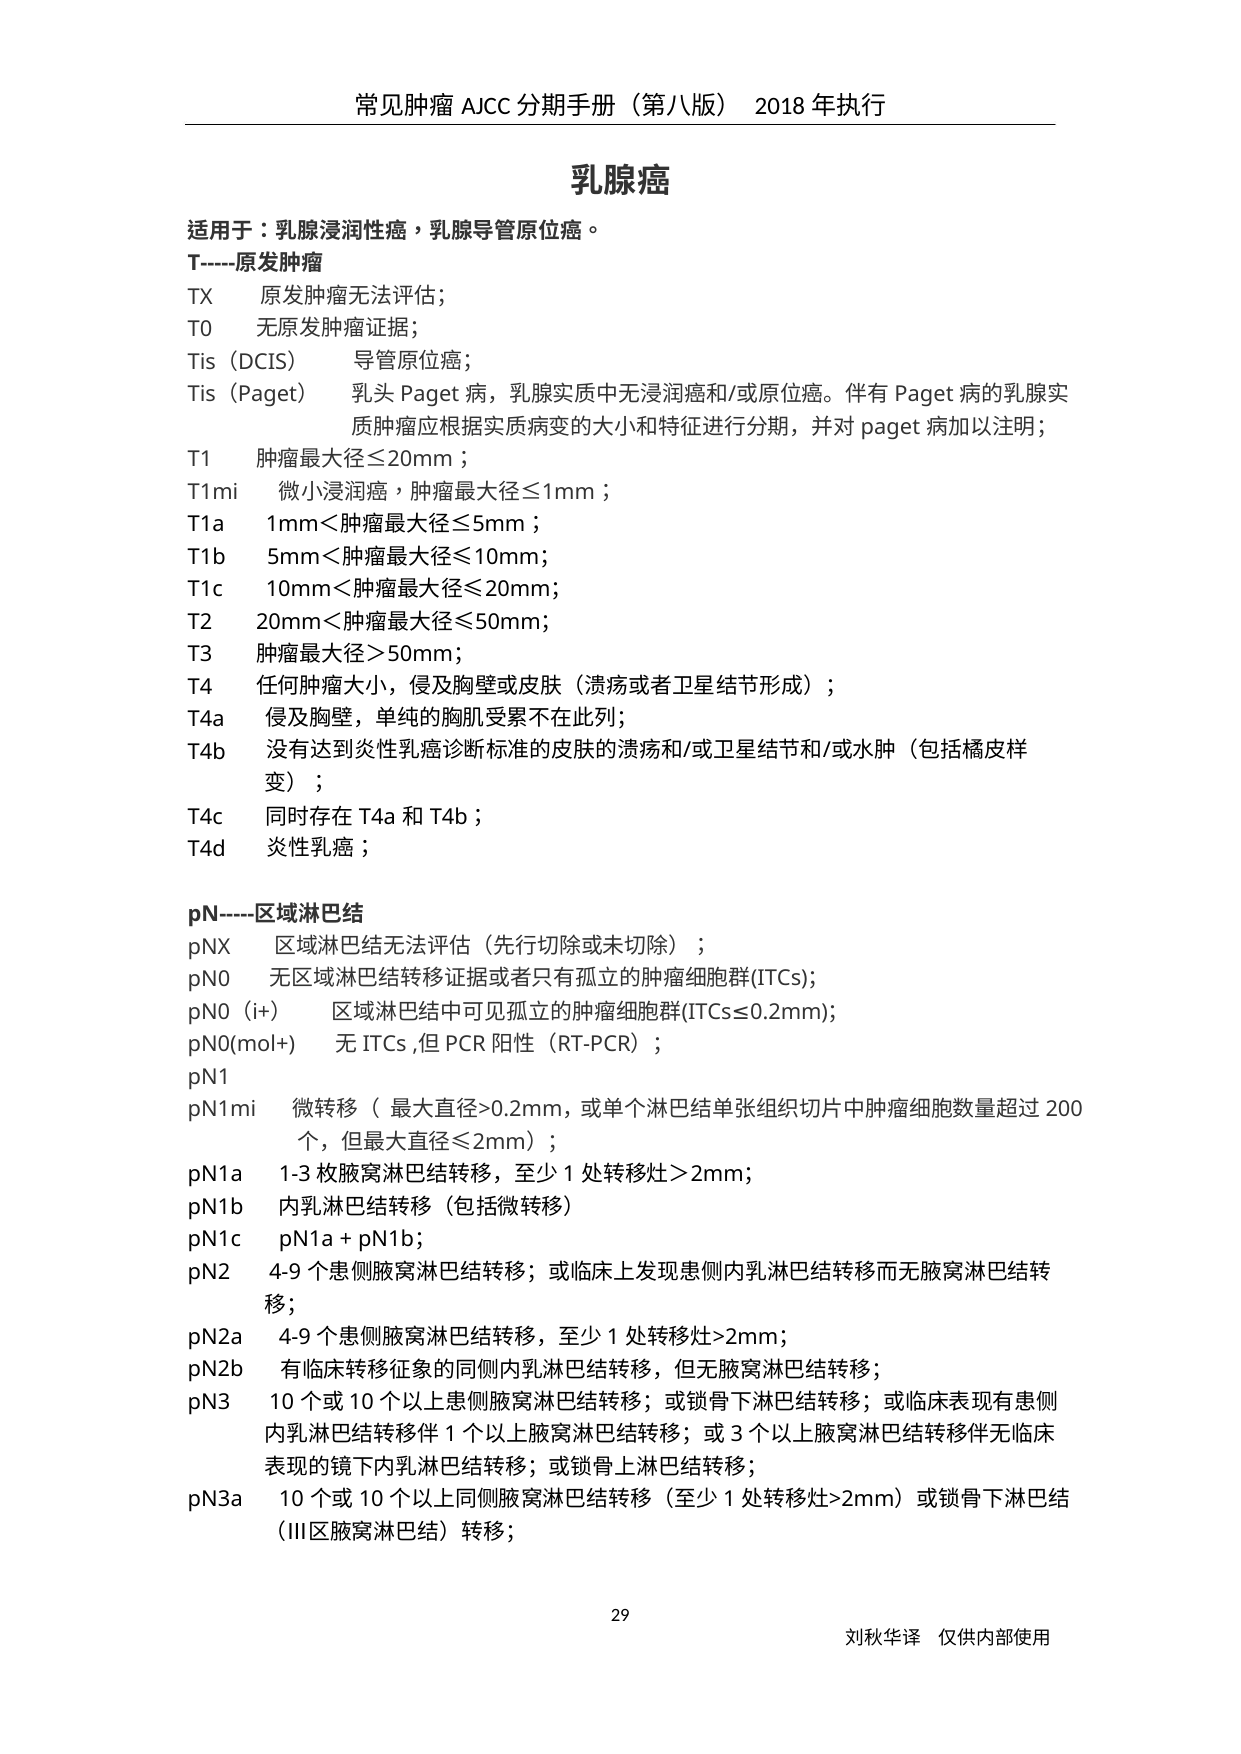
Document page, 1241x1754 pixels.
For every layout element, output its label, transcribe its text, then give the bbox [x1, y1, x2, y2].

text 适用于：乳腺浸润性癌，乳腺导管原位癌。 [187, 221, 668, 242]
text 移； [264, 1295, 1165, 1317]
text pN2a [187, 1325, 269, 1349]
text pN0(mol+) [187, 1032, 321, 1057]
text pN1a [187, 1162, 269, 1187]
picture [182, 148, 1058, 1583]
text pN0 [187, 967, 263, 992]
text 表现的镜下内乳淋巴结转移；或锁骨上淋巴结转移； [264, 1457, 1171, 1479]
text 质肿瘤应根据实质病变的大小和特征进行分期，并对 paget 病加以注明； [351, 415, 1150, 439]
text 无 ITCs ,但 PCR 阳性（RT-PCR）； [336, 1032, 925, 1057]
text 1mm＜肿瘤最大径≤5mm； [266, 512, 659, 537]
text 4-9 个患侧腋窝淋巴结转移，至少 1 处转移灶>2mm； [279, 1325, 1171, 1349]
text 10 个或 10 个以上患侧腋窝淋巴结转移；或锁骨下淋巴结转移；或临床表现有患侧 [269, 1390, 1171, 1414]
text T4d [187, 837, 256, 862]
text pN0（i+） [187, 1000, 321, 1024]
text pN2b [187, 1357, 269, 1382]
picture [182, 121, 1058, 127]
text pN1b [187, 1195, 269, 1219]
text TX [187, 285, 250, 309]
text T4a [187, 707, 256, 732]
text （Ⅲ区腋窝淋巴结）转移； [264, 1522, 1171, 1544]
text 无原发肿瘤证据； [256, 318, 490, 340]
text 20mm＜肿瘤最大径≤50mm； [256, 610, 587, 634]
text pN1c [187, 1227, 269, 1252]
text 无区域淋巴结转移证据或者只有孤立的肿瘤细胞群(ITCs)； [269, 966, 918, 990]
text 区域淋巴结无法评估（先行切除或未切除）； [274, 936, 918, 957]
text 微转移（ 最大直径>0.2mm，或单个淋巴结单张组织切片中肿瘤细胞数量超过 200 [292, 1097, 1174, 1122]
text 原发肿瘤无法评估； [261, 286, 490, 307]
text 区域淋巴结中可见孤立的肿瘤细胞群(ITCs≤0.2mm)； [331, 1000, 925, 1024]
text 5mm＜肿瘤最大径≤10mm； [267, 545, 586, 569]
text 10mm＜肿瘤最大径≤20mm； [266, 577, 597, 602]
text 肿瘤最大径＞50mm； [256, 642, 499, 667]
text T1a [187, 512, 266, 537]
text pN1a + pN1b； [279, 1227, 453, 1252]
text 1-3 枚腋窝淋巴结转移，至少 1 处转移灶＞2mm； [279, 1162, 823, 1187]
text 29 [611, 1603, 658, 1626]
text T4 [187, 675, 245, 699]
text 炎性乳癌； [266, 838, 409, 860]
text 乳头 Paget 病，乳腺实质中无浸润癌和/或原位癌。伴有 Paget 病的乳腺实 [351, 382, 1150, 407]
text 侵及胸壁，单纯的胸肌受累不在此列； [266, 708, 1138, 730]
text pN-----区域淋巴结 [187, 902, 395, 927]
text 有临床转移征象的同侧内乳淋巴结转移，但无腋窝淋巴结转移； [280, 1360, 1171, 1382]
text pN2 [187, 1260, 269, 1284]
text 导管原位癌； [353, 351, 518, 372]
text 没有达到炎性乳癌诊断标准的皮肤的溃疡和/或卫星结节和/或水肿（包括橘皮样 [266, 738, 1138, 762]
text Tis（DCIS） [187, 350, 342, 374]
text 个，但最大直径≤2mm）； [297, 1130, 1174, 1154]
text 同时存在 T4a 和 T4b； [266, 805, 515, 829]
text 任何肿瘤大小，侵及胸壁或皮肤（溃疡或者卫星结节形成）； [256, 676, 1138, 697]
text 内乳淋巴结转移（包括微转移） [279, 1197, 823, 1219]
text T2 [187, 610, 256, 634]
text 内乳淋巴结转移伴 1 个以上腋窝淋巴结转移；或 3 个以上腋窝淋巴结转移伴无临床 [264, 1422, 1171, 1447]
text T1c [187, 577, 266, 602]
text 10 个或 10 个以上同侧腋窝淋巴结转移（至少 1 处转移灶>2mm）或锁骨下淋巴结 [279, 1487, 1171, 1512]
text T3 [187, 642, 245, 667]
text T1 [187, 447, 245, 472]
text pN1 [187, 1064, 321, 1089]
text T-----原发肿瘤 [187, 251, 668, 275]
text 肿瘤最大径≤20mm； [256, 447, 499, 472]
text pNX [187, 935, 263, 959]
text 4-9 个患侧腋窝淋巴结转移；或临床上发现患侧内乳淋巴结转移而无腋窝淋巴结转 [269, 1260, 1165, 1284]
text T4c [187, 805, 256, 829]
text pN3 [187, 1390, 269, 1414]
text T0 [187, 317, 250, 342]
text Tis（Paget） [187, 382, 342, 407]
text T1b [187, 545, 267, 569]
text pN3a [187, 1487, 268, 1512]
text 常见肿瘤 AJCC 分期手册（第八版） 2018 年执行 [354, 90, 965, 121]
text 变）； [264, 773, 1138, 795]
text T4b [187, 740, 256, 764]
text 乳腺癌 [570, 166, 720, 199]
text pN1mi [187, 1097, 281, 1122]
text 刘秋华译 仅供内部使用 [846, 1629, 1082, 1648]
text T1mi [187, 480, 268, 504]
text 微小浸润癌，肿瘤最大径≤1mm； [279, 480, 659, 504]
